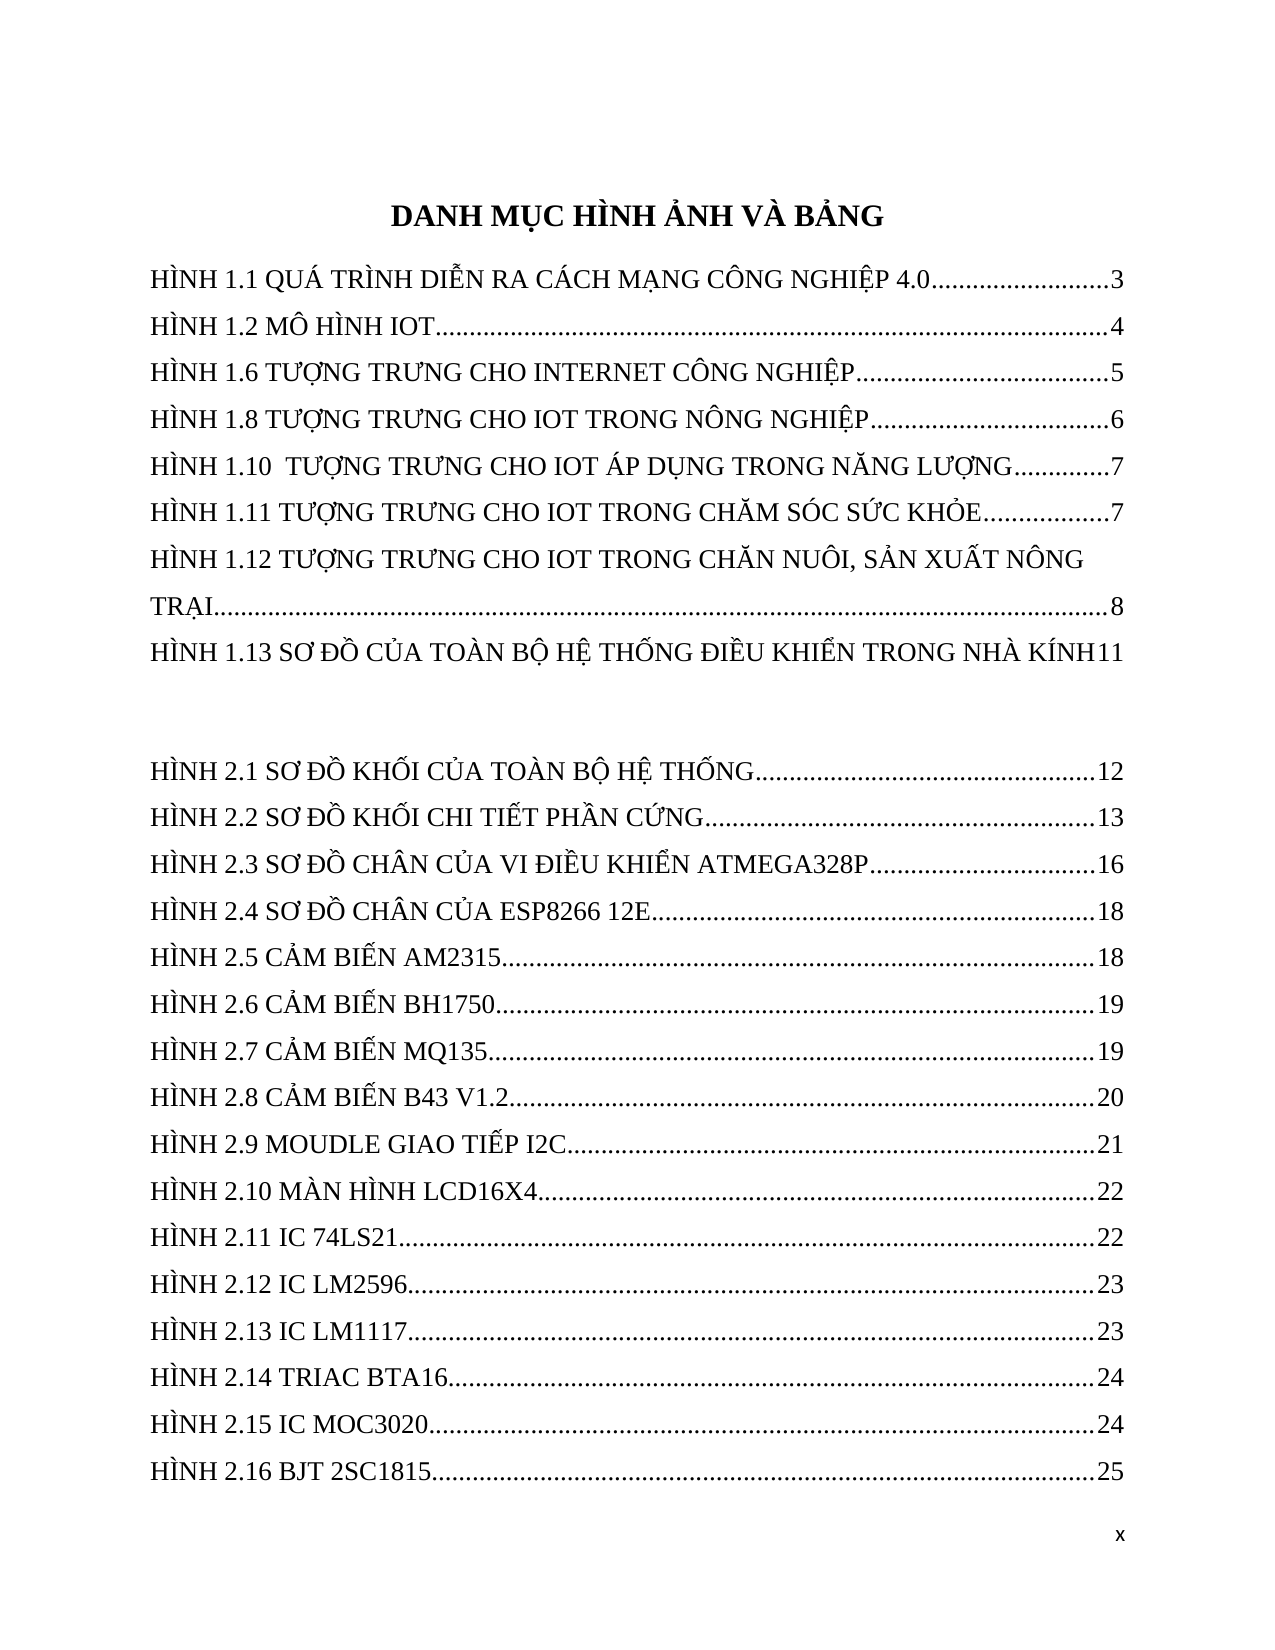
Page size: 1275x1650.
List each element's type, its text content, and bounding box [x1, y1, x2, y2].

text HÌNH 1.6 TƯỢNG TRƯNG CHO INTERNET CÔNG NGHIỆP 5 [150, 357, 1125, 388]
text HÌNH 1.2 MÔ HÌNH IOT 4 [150, 310, 1125, 341]
text HÌNH 2.2 SƠ ĐỒ KHỐI CHI TIẾT PHẦN CỨNG 13 [150, 802, 1125, 833]
text HÌNH 2.11 IC 74LS21 22 [150, 1222, 1125, 1253]
text HÌNH 1.13 SƠ ĐỒ CỦA TOÀN BỘ HỆ THỐNG ĐIỀU KHIỂN TRONG NHÀ KÍNH 11 [150, 637, 1125, 668]
text HÌNH 1.12 TƯỢNG TRƯNG CHO IOT TRONG CHĂN NUÔI, SẢN XUẤT NÔNG TRẠI 8 [150, 543, 1125, 621]
text HÌNH 2.7 CẢM BIẾN MQ135 19 [150, 1035, 1125, 1066]
text HÌNH 2.12 IC LM2596 23 [150, 1268, 1125, 1299]
text HÌNH 1.10 TƯỢNG TRƯNG CHO IOT ÁP DỤNG TRONG NĂNG LƯỢNG 7 [150, 450, 1125, 481]
subtitle DANH MỤC HÌNH ẢNH VÀ BẢNG [150, 197, 1125, 233]
text HÌNH 1.8 TƯỢNG TRƯNG CHO IOT TRONG NÔNG NGHIỆP 6 [150, 403, 1125, 434]
text HÌNH 1.1 QUÁ TRÌNH DIỄN RA CÁCH MẠNG CÔNG NGHIỆP 4.0 3 [150, 263, 1125, 294]
text HÌNH 2.14 TRIAC BTA16 24 [150, 1362, 1125, 1393]
text HÌNH 2.10 MÀN HÌNH LCD16X4 22 [150, 1175, 1125, 1206]
text HÌNH 2.6 CẢM BIẾN BH1750 19 [150, 988, 1125, 1019]
text HÌNH 2.8 CẢM BIẾN B43 V1.2 20 [150, 1082, 1125, 1113]
text HÌNH 2.16 BJT 2SC1815 25 [150, 1455, 1125, 1486]
text HÌNH 2.9 MOUDLE GIAO TIẾP I2C 21 [150, 1128, 1125, 1159]
text HÌNH 2.3 SƠ ĐỒ CHÂN CỦA VI ĐIỀU KHIỂN ATMEGA328P 16 [150, 848, 1125, 879]
text HÌNH 1.11 TƯỢNG TRƯNG CHO IOT TRONG CHĂM SÓC SỨC KHỎE 7 [150, 497, 1125, 528]
text HÌNH 2.13 IC LM1117 23 [150, 1315, 1125, 1346]
text HÌNH 2.1 SƠ ĐỒ KHỐI CỦA TOÀN BỘ HỆ THỐNG 12 [150, 755, 1125, 786]
text HÌNH 2.5 CẢM BIẾN AM2315 18 [150, 942, 1125, 973]
text HÌNH 2.15 IC MOC3020 24 [150, 1408, 1125, 1439]
text HÌNH 2.4 SƠ ĐỒ CHÂN CỦA ESP8266 12E 18 [150, 895, 1125, 926]
